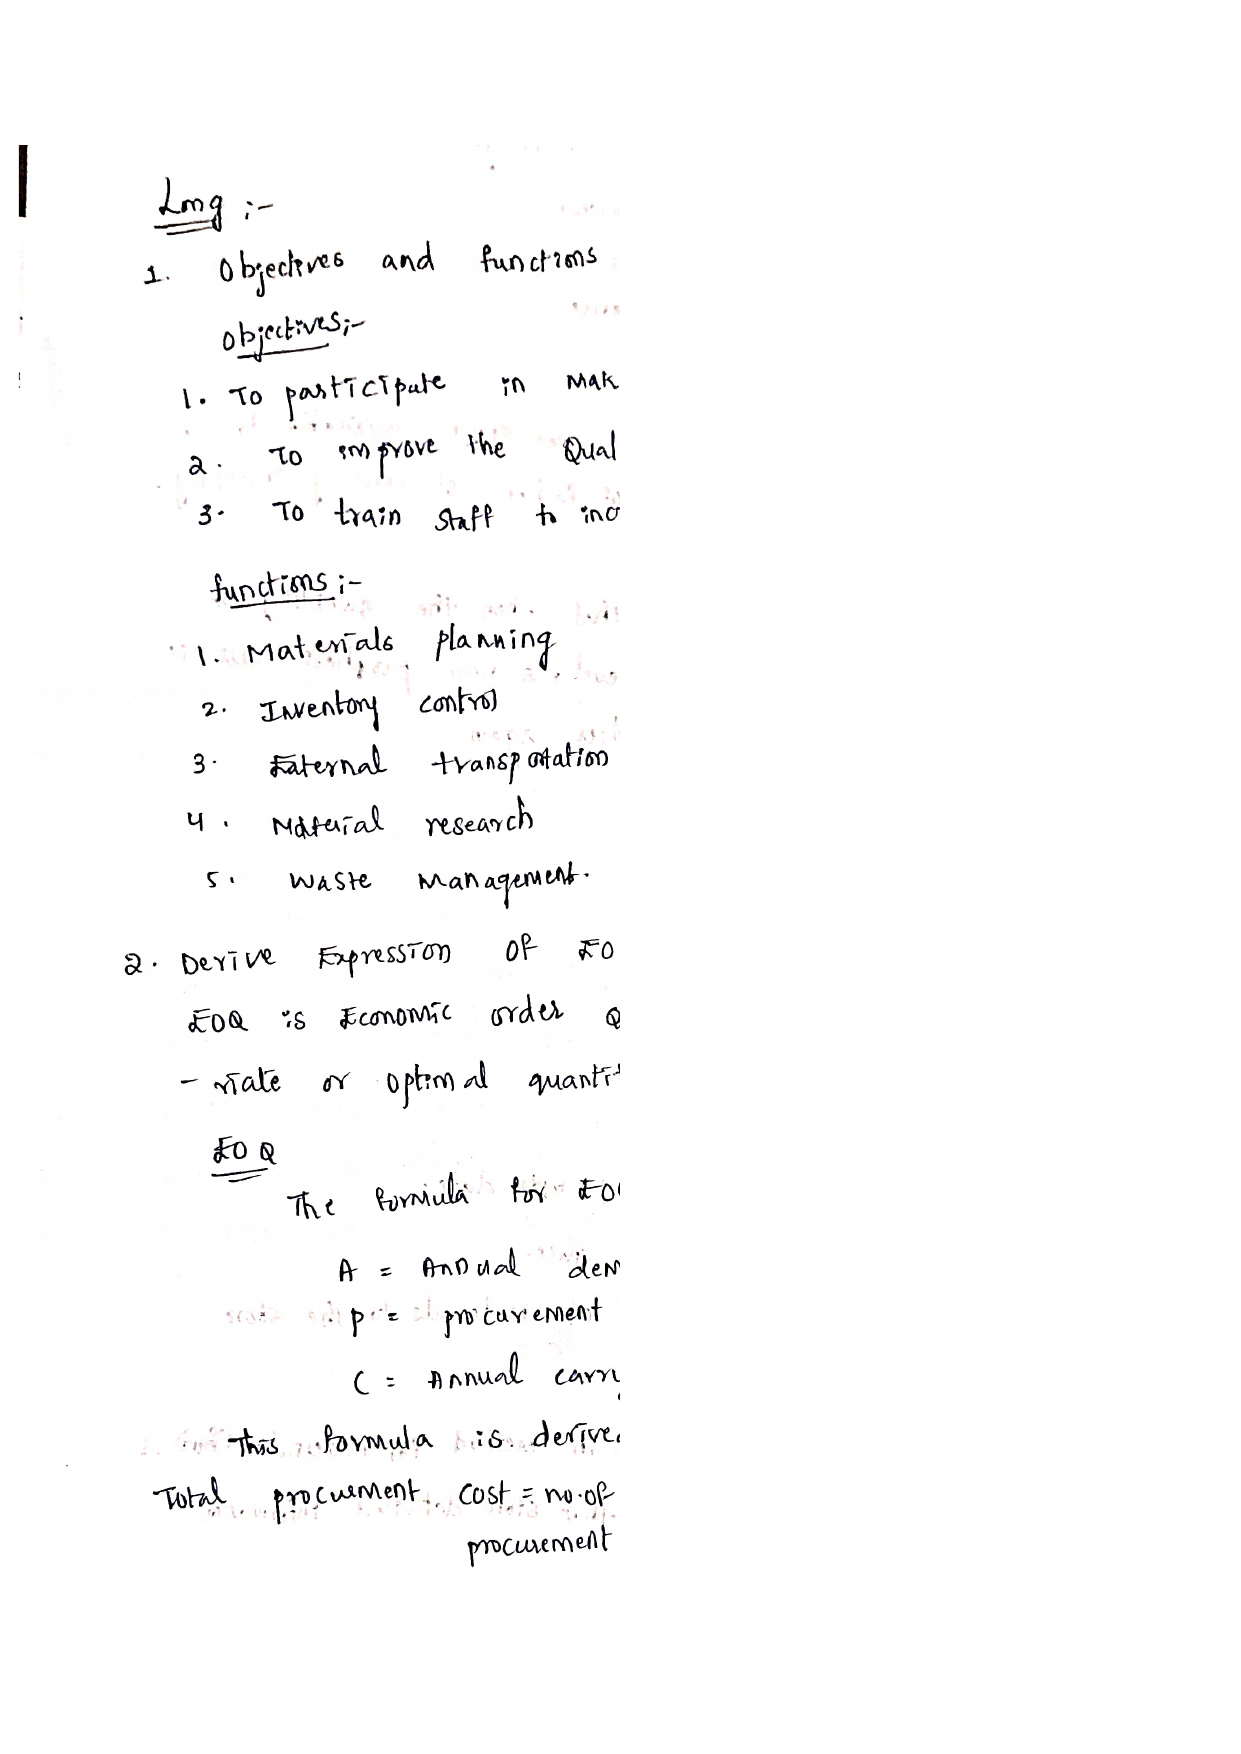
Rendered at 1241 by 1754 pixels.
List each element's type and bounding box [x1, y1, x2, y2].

picture [18, 145, 620, 1609]
